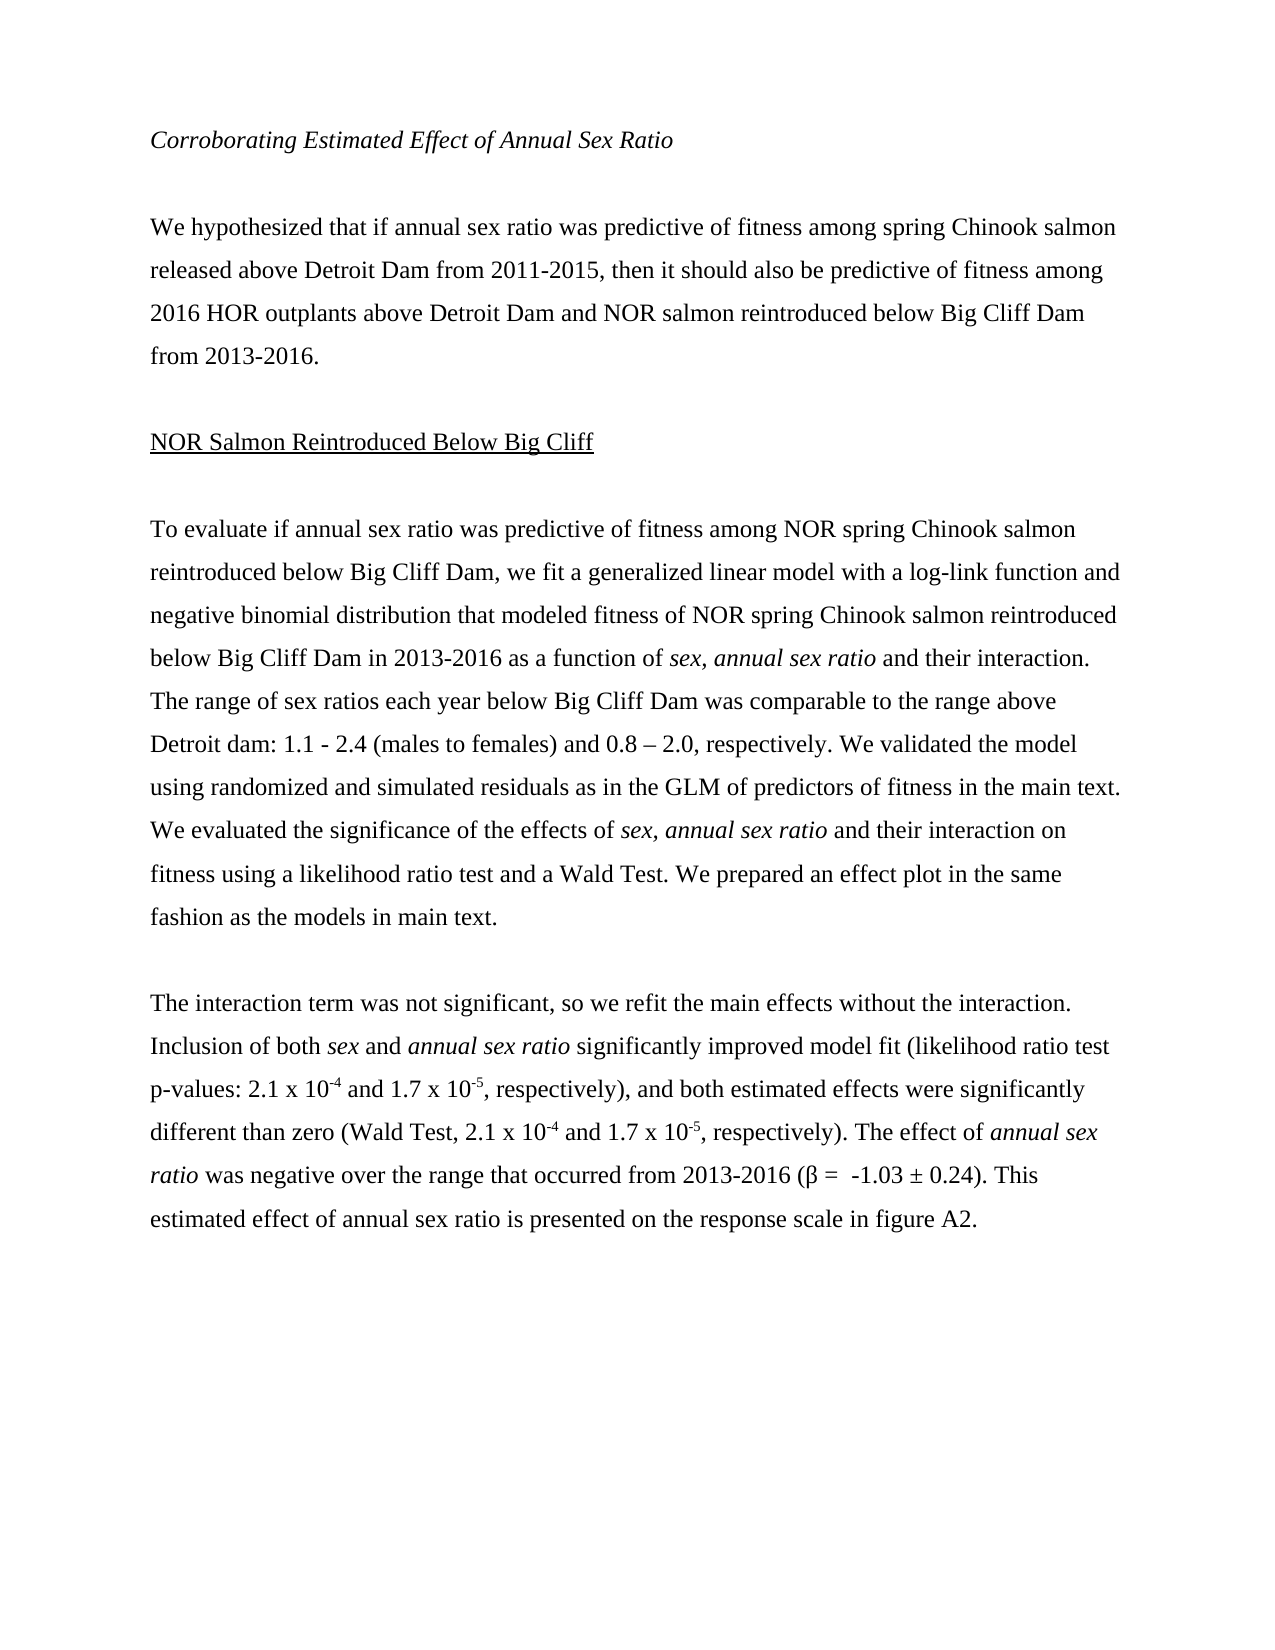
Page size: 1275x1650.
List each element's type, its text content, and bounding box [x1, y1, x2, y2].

text NOR Salmon Reintroduced Below Big Cliff [150, 427, 1125, 456]
text To evaluate if annual sex ratio was predictive of fitness among NOR spring Chinook salmon reintroduced below Big Cliff Dam, we fit a generalized linear model with a log-link function and negative binomial distribution that modeled fitness of NOR spring Chinook salmon reintroduced below Big Cliff Dam in 2013-2016 as a function of sex, annual sex ratio and their interaction. The range of sex ratios each year below Big Cliff Dam was comparable to the range above Detroit dam: 1.1 - 2.4 (males to females) and 0.8 – 2.0, respectively. We validated the model using randomized and simulated residuals as in the GLM of predictors of fitness in the main text. We evaluated the significance of the effects of sex, annual sex ratio and their interaction on fitness using a likelihood ratio test and a Wald Test. We prepared an effect plot in the same fashion as the models in main text. [150, 514, 1125, 931]
text Corroborating Estimated Effect of Annual Sex Ratio [150, 126, 1125, 154]
text The interaction term was not significant, so we refit the main effects without the interaction. Inclusion of both sex and annual sex ratio significantly improved model fit (likelihood ratio test p-values: 2.1 x 10-4 and 1.7 x 10-5, respectively), and both estimated effects were significantly different than zero (Wald Test, 2.1 x 10-4 and 1.7 x 10-5, respectively). The effect of annual sex ratio was negative over the range that occurred from 2013-2016 (β = -1.03 ± 0.24). This estimated effect of annual sex ratio is presented on the response scale in figure A2. [150, 988, 1125, 1232]
text We hypothesized that if annual sex ratio was predictive of fitness among spring Chinook salmon released above Detroit Dam from 2011-2015, then it should also be predictive of fitness among 2016 HOR outplants above Detroit Dam and NOR salmon reintroduced below Big Cliff Dam from 2013-2016. [150, 212, 1125, 370]
